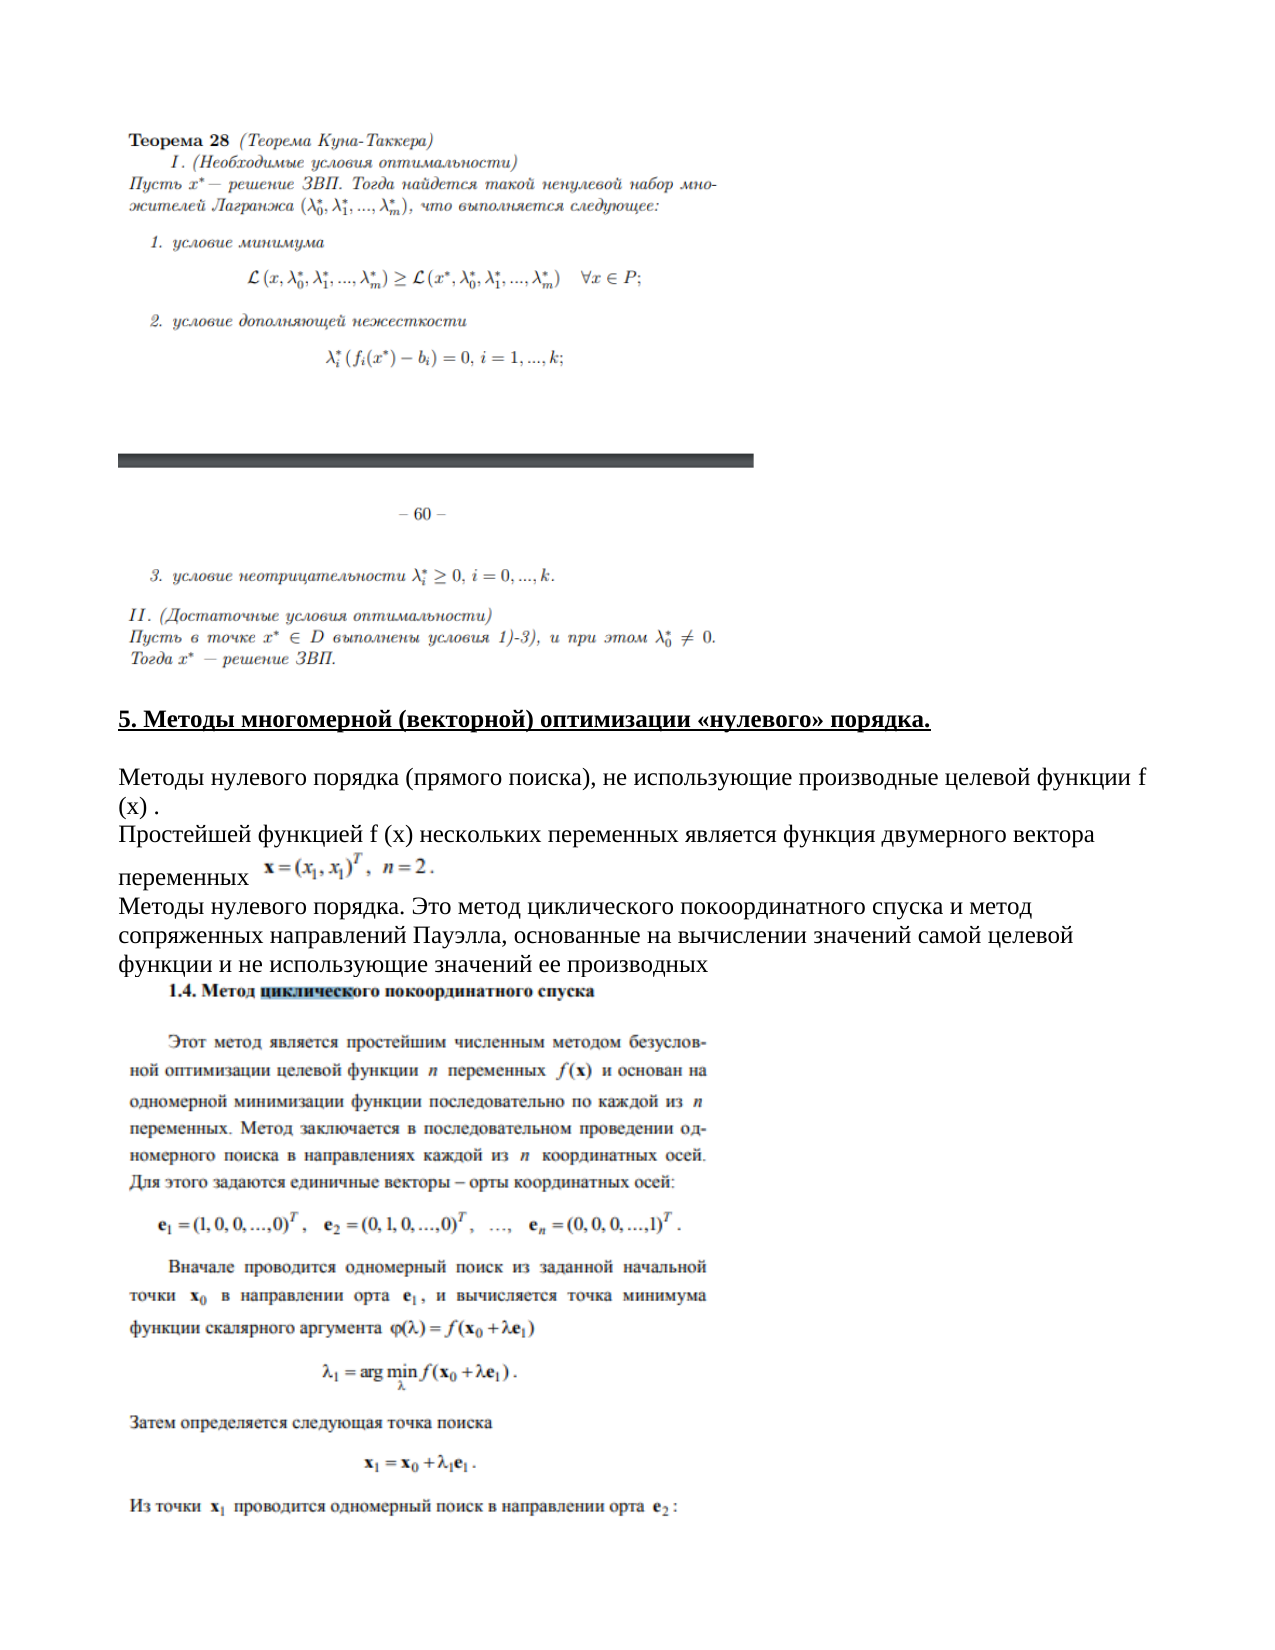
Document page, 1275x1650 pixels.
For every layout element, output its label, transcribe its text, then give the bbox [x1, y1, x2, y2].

picture [118, 977, 726, 1526]
picture [255, 848, 438, 886]
text Методы нулевого порядка. Это метод циклического покоординатного спуска и метод сопряженных направлений Пауэлла, основанные на вычислении значений самой целевой функции и не использующие значений ее производных [118, 891, 1157, 977]
picture [118, 118, 754, 676]
text Методы нулевого порядка (прямого поиска), не использующие производные целевой функции f (x) . [118, 762, 1157, 819]
subtitle 5. Методы многомерной (векторной) оптимизации «нулевого» порядка. [118, 704, 1157, 733]
text Простейшей функцией f (x) нескольких переменных является функция двумерного вектора переменных [118, 819, 1157, 891]
